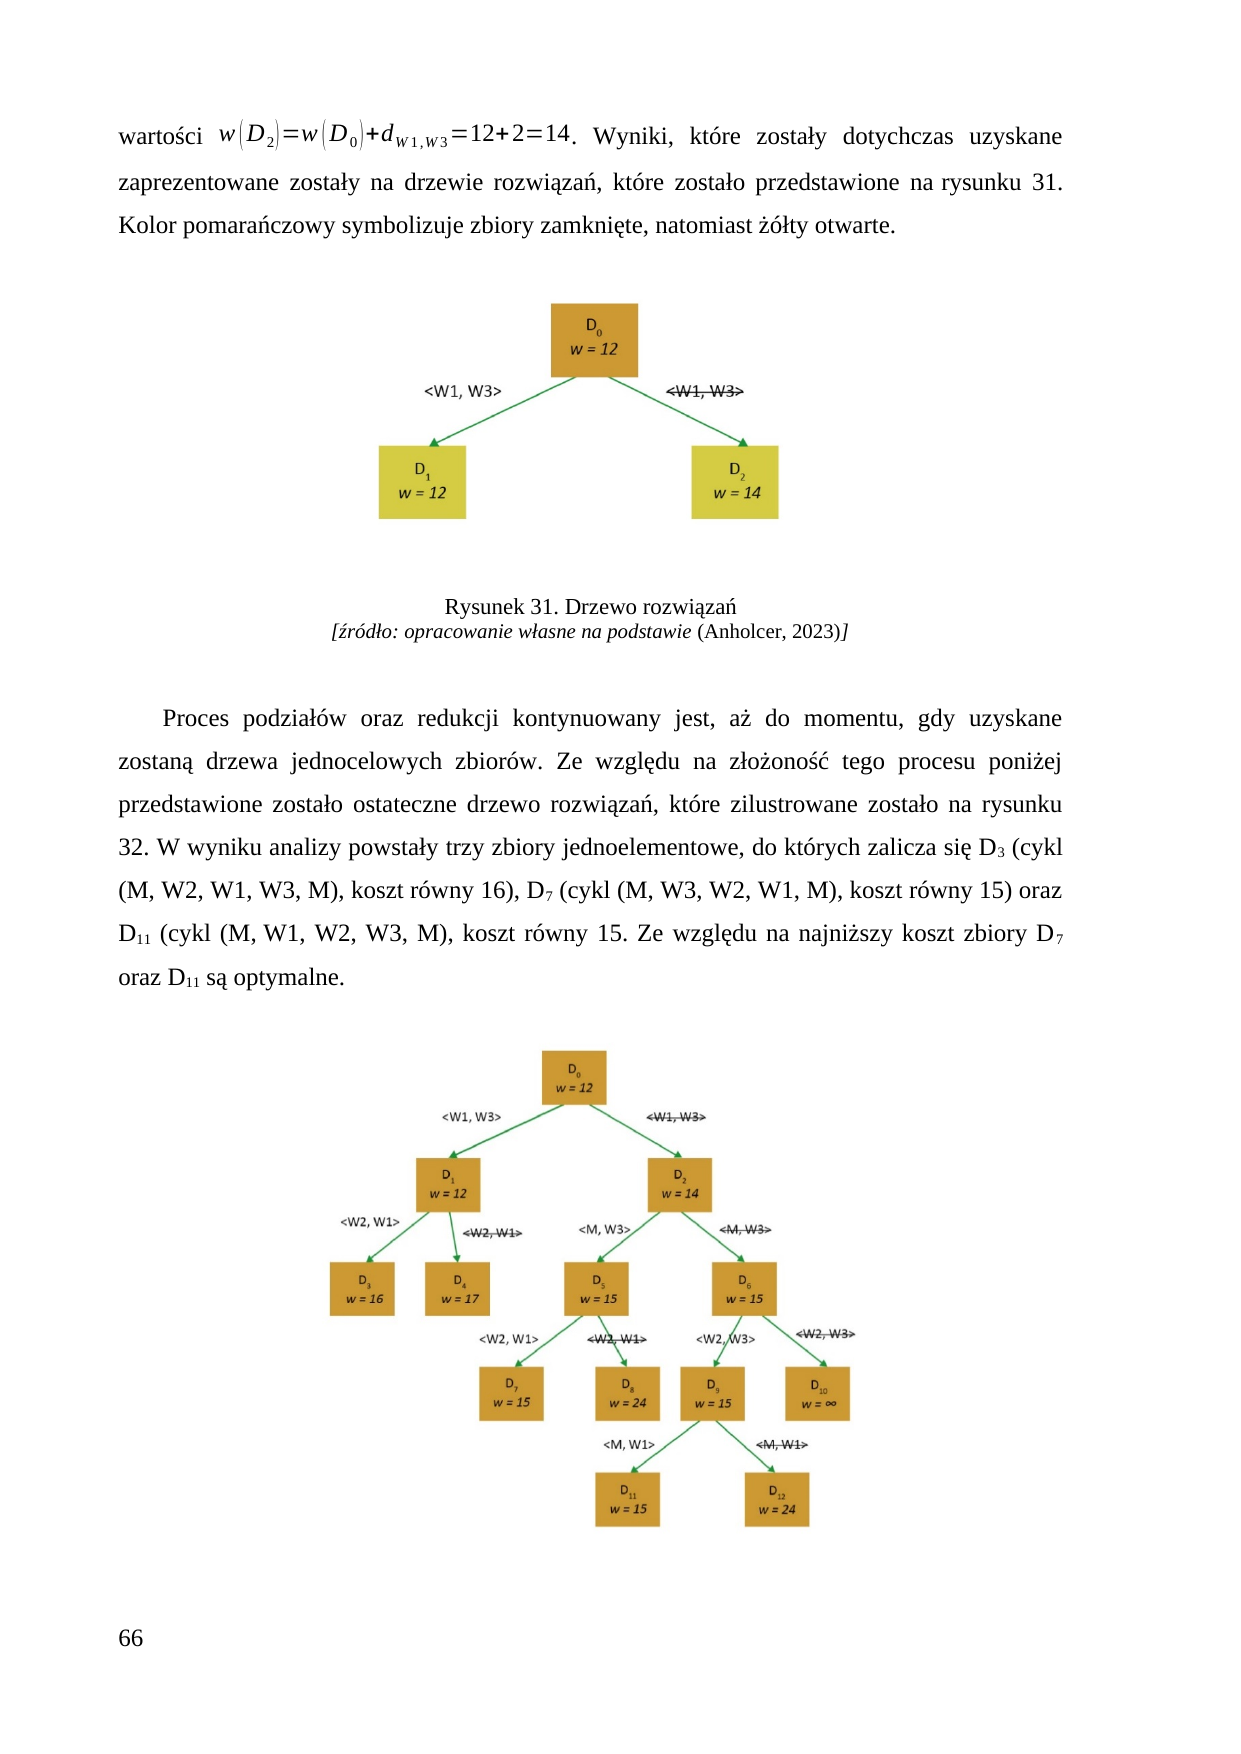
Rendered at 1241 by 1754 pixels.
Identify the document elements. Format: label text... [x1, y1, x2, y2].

picture [300, 1021, 881, 1572]
picture [339, 270, 842, 562]
text Rysunek 31. Drzewo rozwiązań [118, 593, 1063, 619]
text Proces podziałów oraz redukcji kontynuowany jest, aż do momentu, gdy uzyskane zostaną drzewa jednocelowych zbiorów. Ze względu na złożoność tego procesu poniżej przedstawione zostało ostateczne drzewo rozwiązań, które zilustrowane zostało na rysunku 32. W wyniku analizy powstały trzy zbiory jednoelementowe, do których zalicza się D3 (cykl (M, W2, W1, W3, M), koszt równy 16), D7 (cykl (M, W3, W2, W1, M), koszt równy 15) oraz D11 (cykl (M, W1, W2, W3, M), koszt równy 15. Ze względu na najniższy koszt zbiory D7 oraz D11 są optymalne. [118, 703, 1063, 990]
text [źródło: opracowanie własne na podstawie ] [118, 619, 1063, 643]
